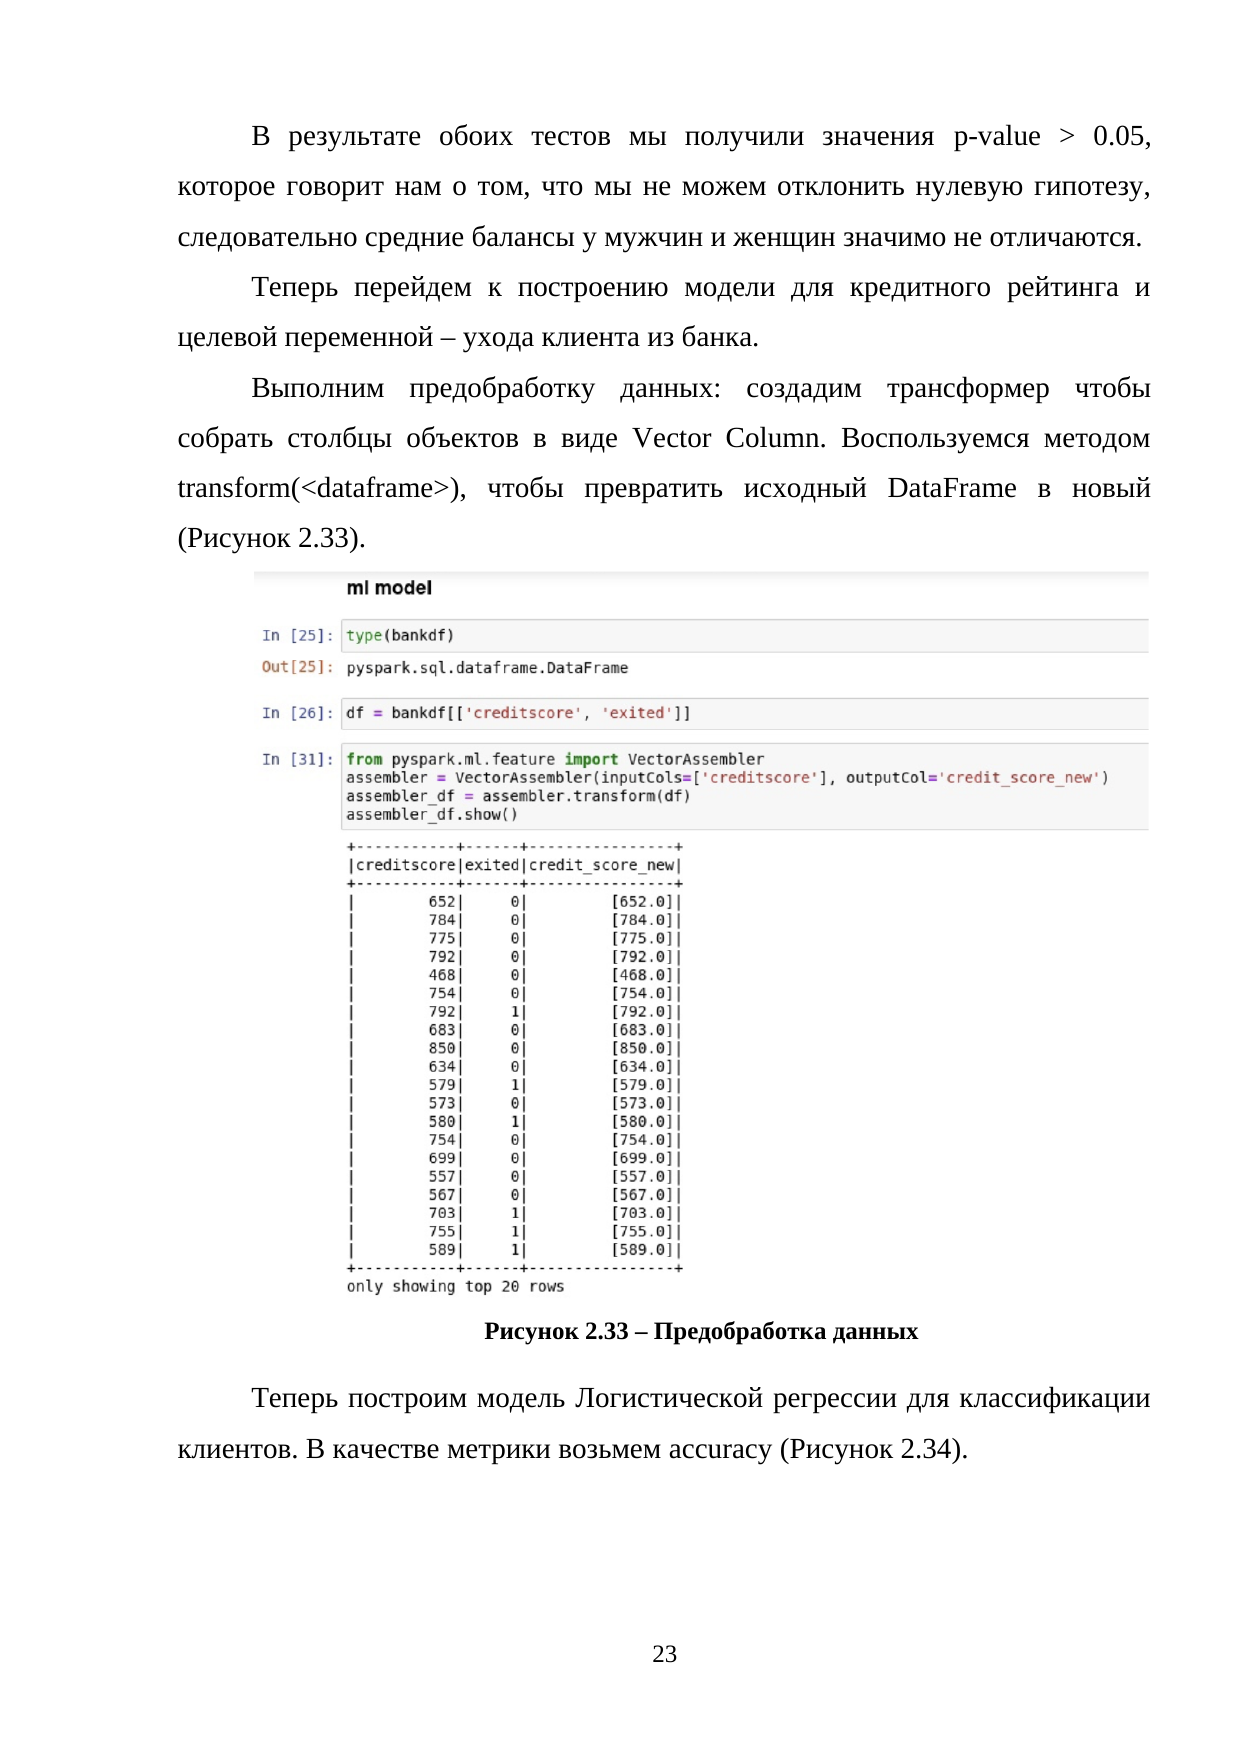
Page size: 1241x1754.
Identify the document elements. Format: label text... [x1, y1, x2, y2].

text Выполним предобработку данных: создадим трансформер чтобы собрать столбцы объектов в виде Vector Column. Воспользуемся методом transform(<dataframe>), чтобы превратить исходный DataFrame в новый (Рисунок 2.33). [177, 370, 1152, 554]
text В результате обоих тестов мы получили значения p-value > 0.05, которое говорит нам о том, что мы не можем отклонить нулевую гипотезу, следовательно средние балансы у мужчин и женщин значимо не отличаются. [177, 118, 1152, 252]
text Теперь перейдем к построению модели для кредитного рейтинга и целевой переменной – ухода клиента из банка. [177, 269, 1152, 353]
text Рисунок 2.33 – Предобработка данных [177, 1316, 1152, 1345]
text Теперь построим модель Логистической регрессии для классификации клиентов. В качестве метрики возьмем accuracy (Рисунок 2.34). [177, 1381, 1152, 1464]
picture [254, 571, 1149, 1300]
